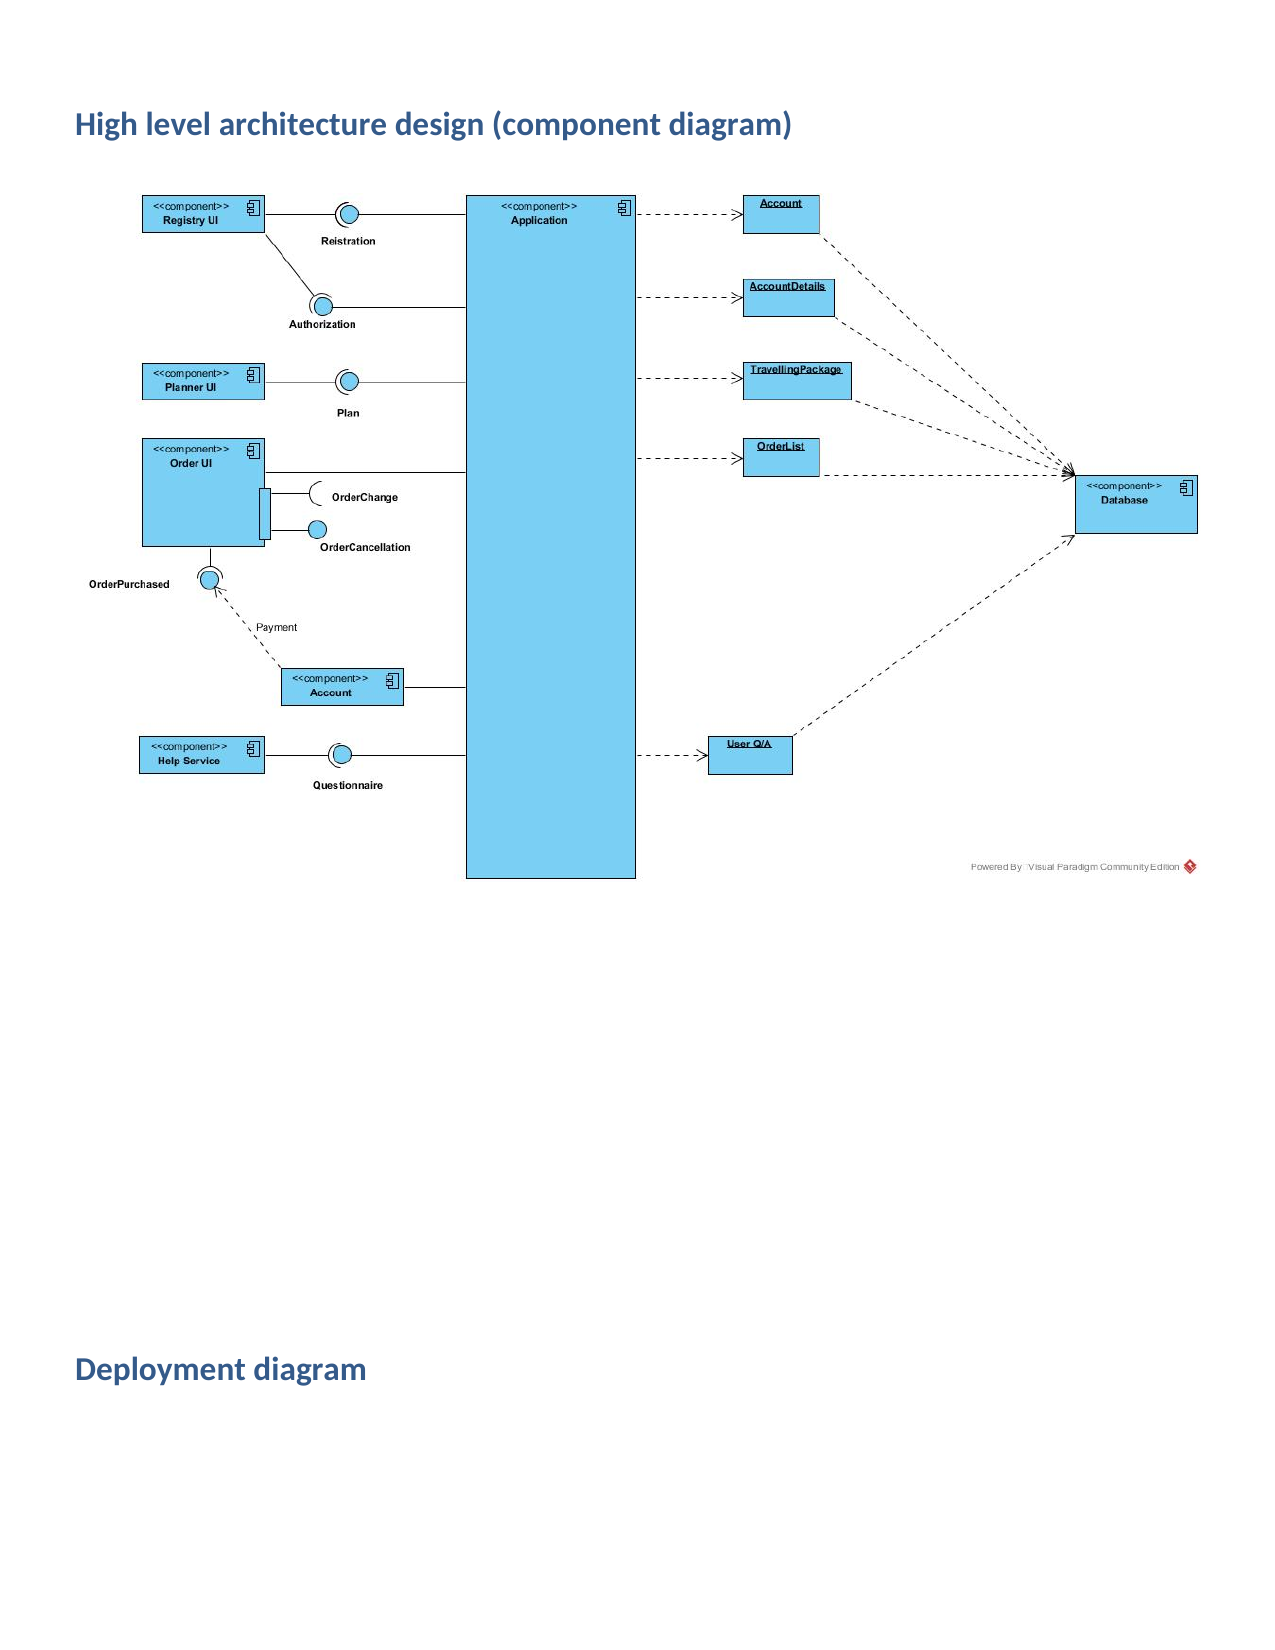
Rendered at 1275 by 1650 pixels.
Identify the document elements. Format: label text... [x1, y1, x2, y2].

subtitle High level architecture design (component diagram) [75, 102, 1200, 143]
subtitle Deployment diagram [75, 1348, 1200, 1388]
picture [75, 193, 1200, 882]
